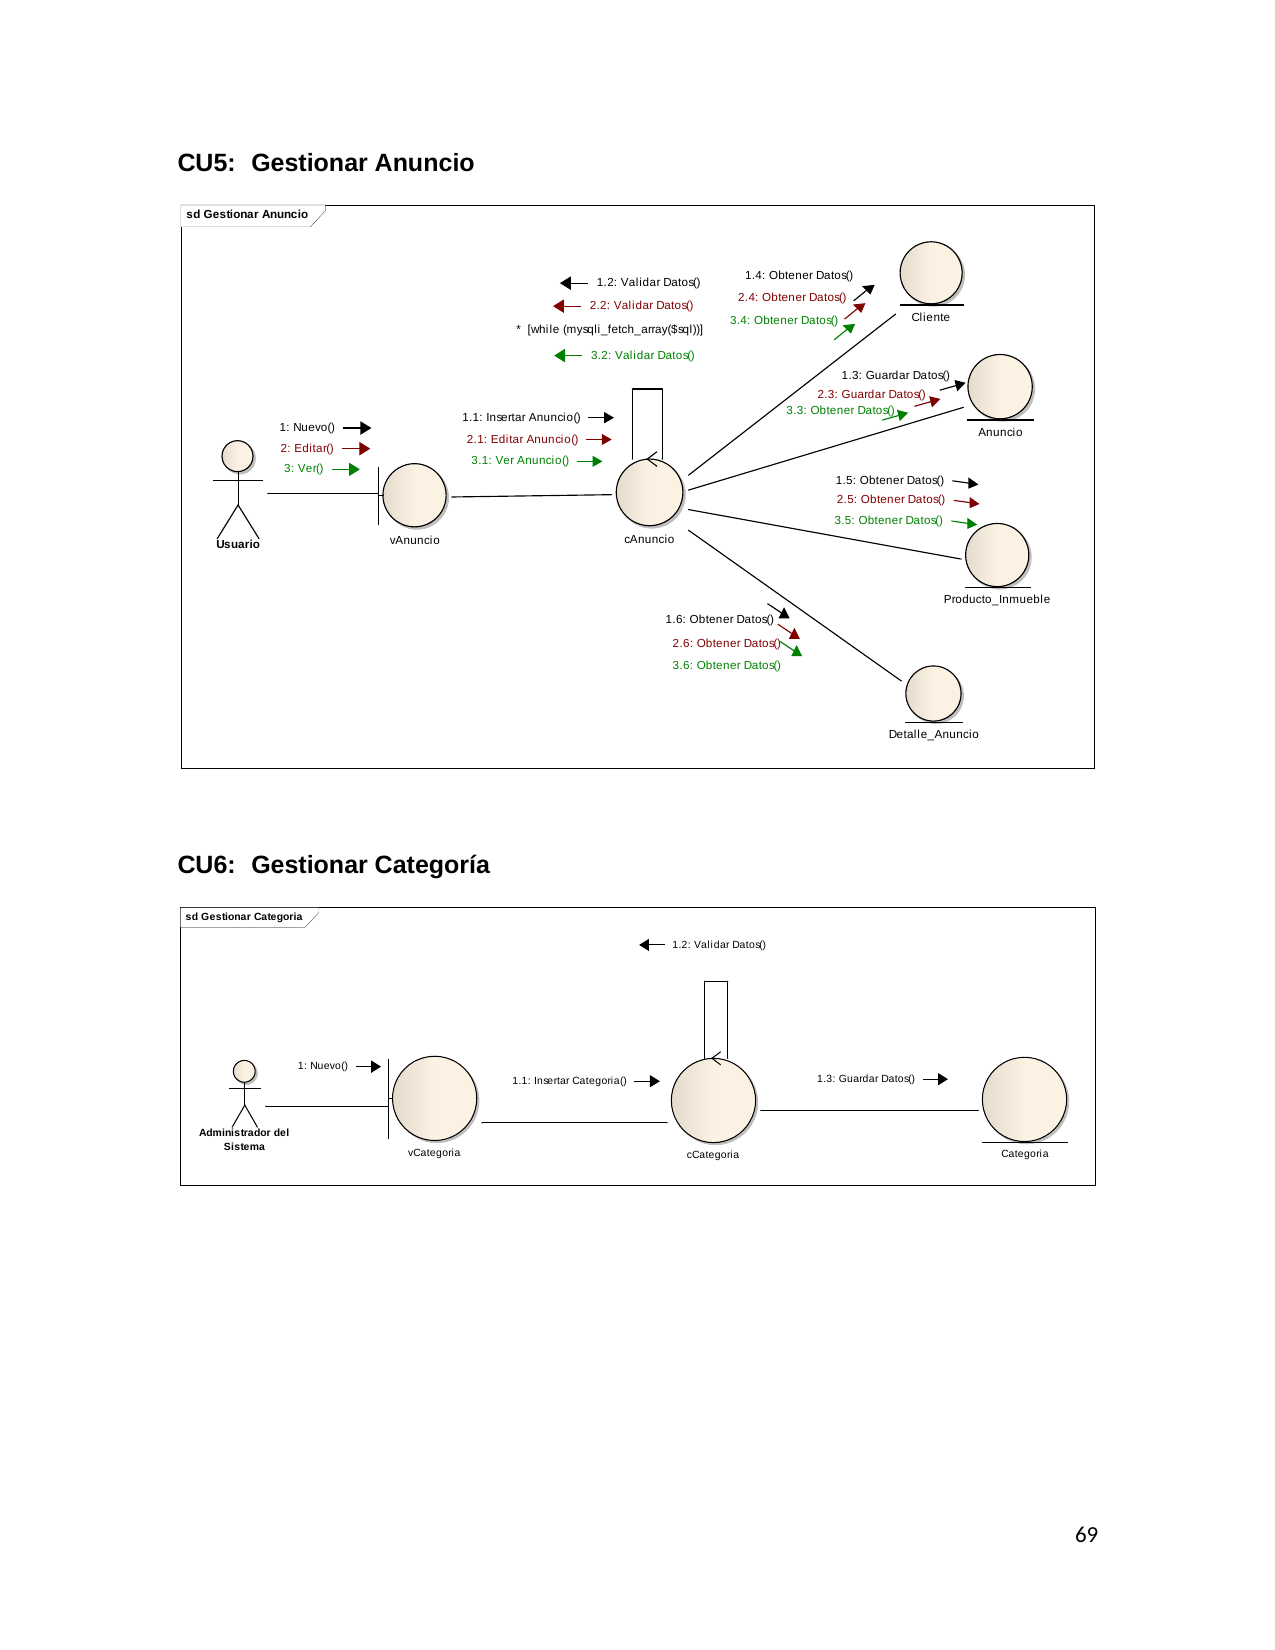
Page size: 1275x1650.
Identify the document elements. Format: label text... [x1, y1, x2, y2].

text CU5: Gestionar Anuncio [177, 148, 1098, 176]
text CU6: Gestionar Categoría [177, 851, 1098, 879]
